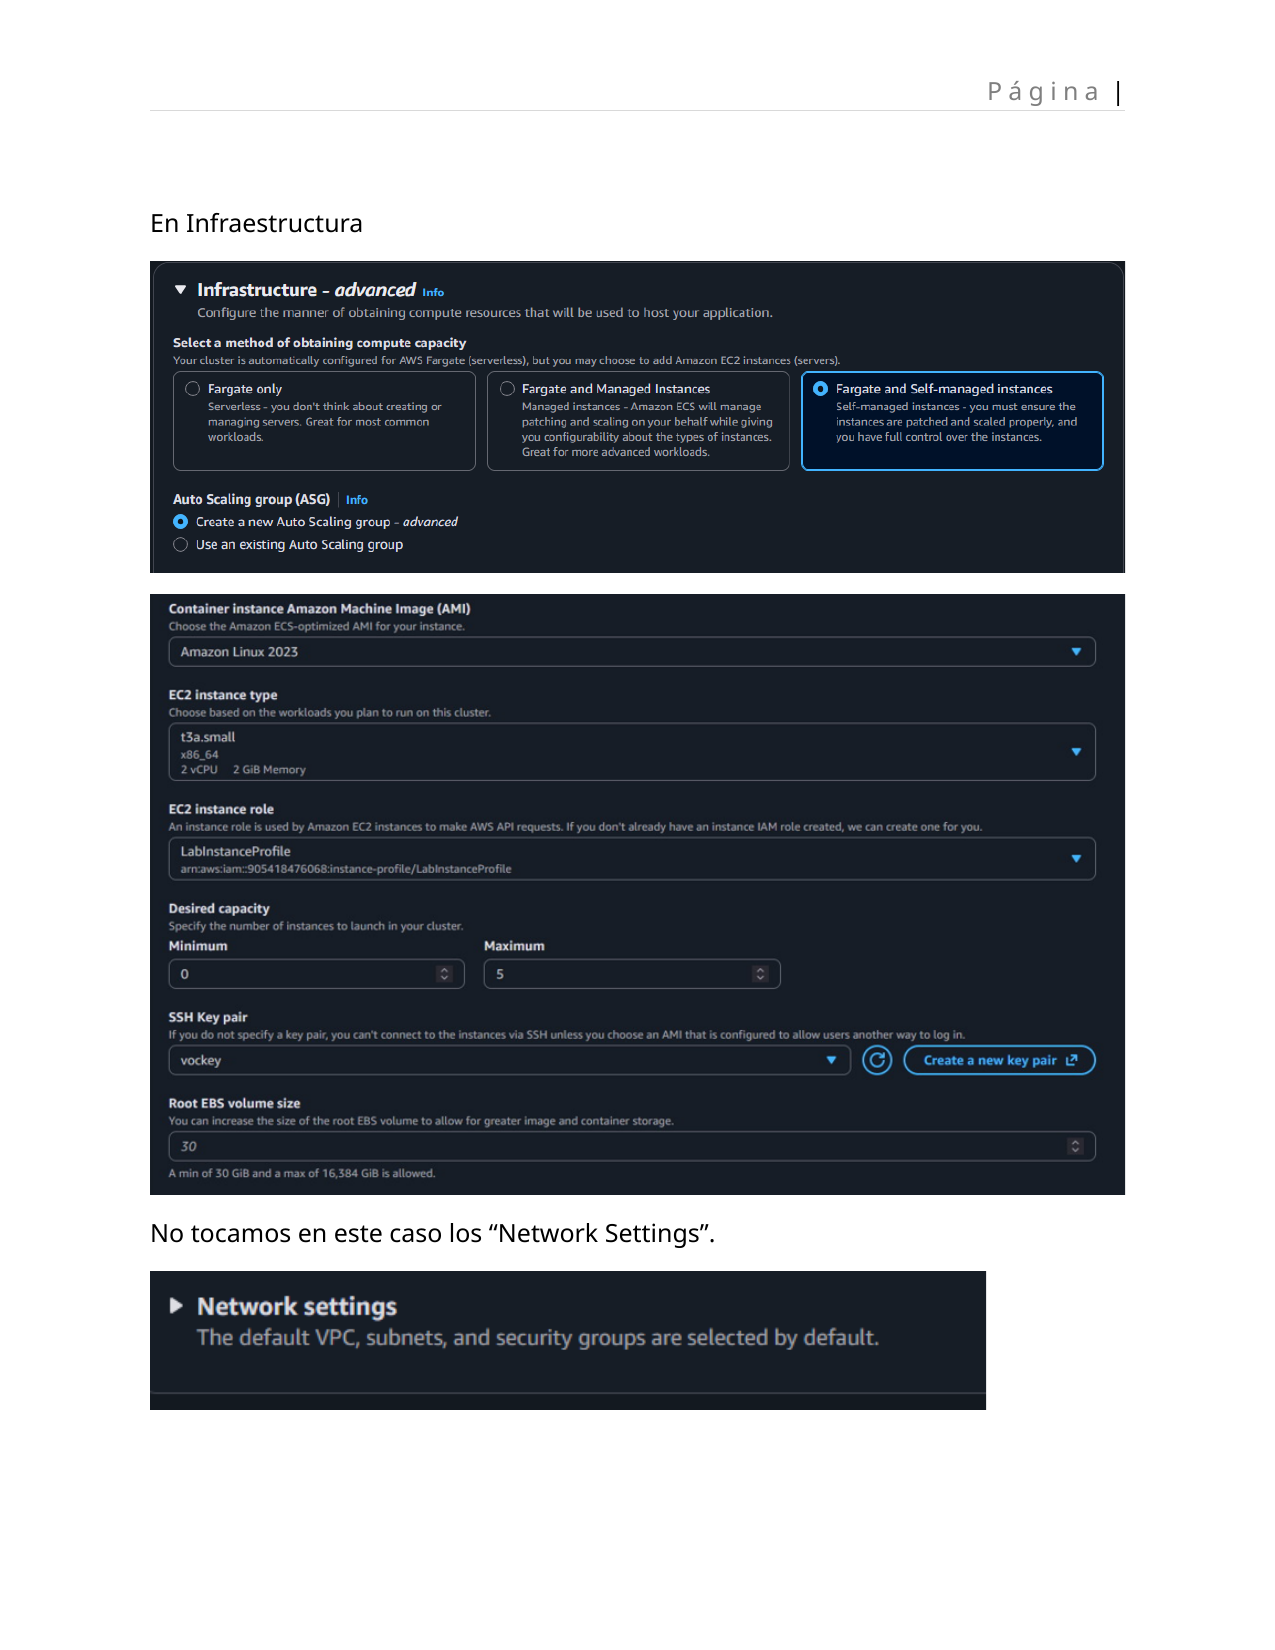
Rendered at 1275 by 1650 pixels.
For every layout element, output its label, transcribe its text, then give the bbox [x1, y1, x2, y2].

text En Infraestructura [150, 206, 1125, 240]
picture [150, 1271, 987, 1410]
picture [150, 261, 1125, 573]
picture [150, 594, 1125, 1195]
text No tocamos en este caso los “Network Settings”. [150, 1216, 1125, 1250]
